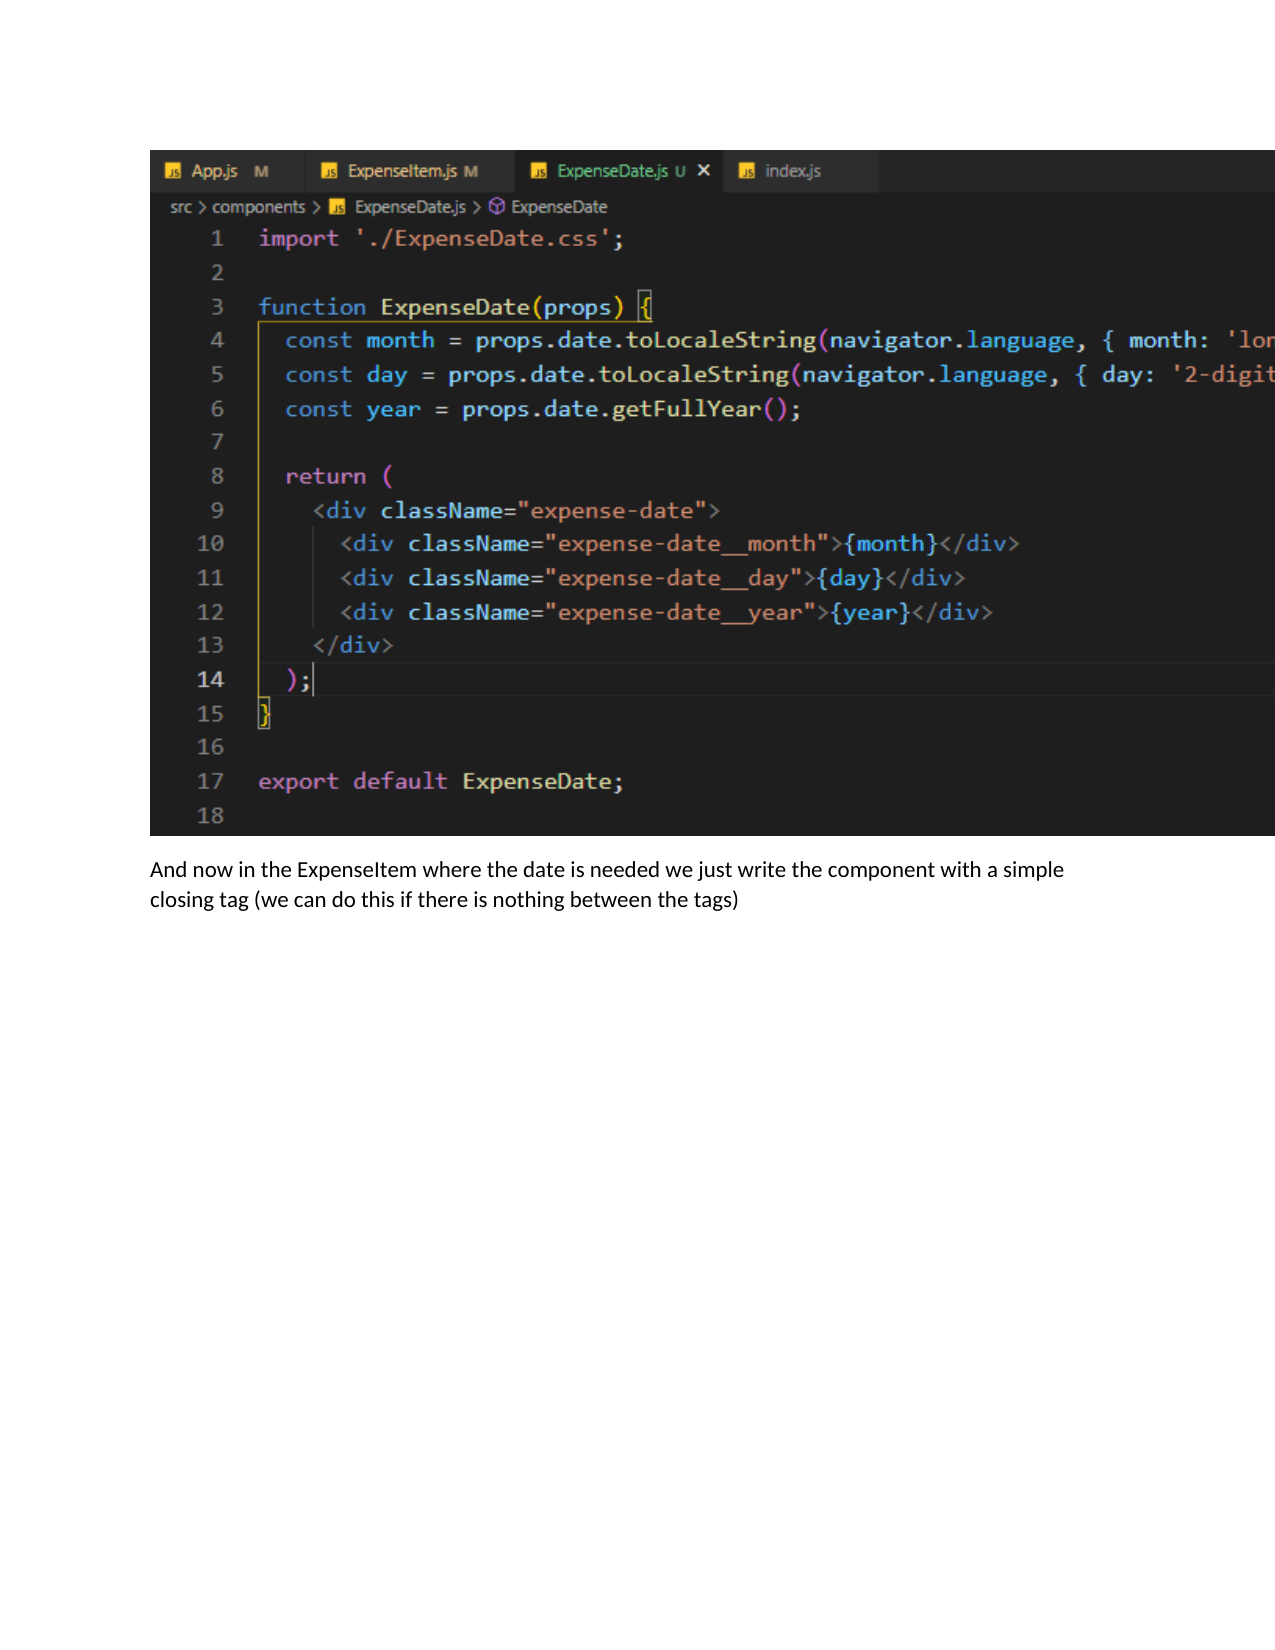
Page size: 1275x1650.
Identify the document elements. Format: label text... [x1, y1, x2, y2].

picture [150, 150, 1275, 836]
text And now in the ExpenseItem where the date is needed we just write the component with a simple closing tag (we can do this if there is nothing between the tags) [150, 855, 1125, 913]
